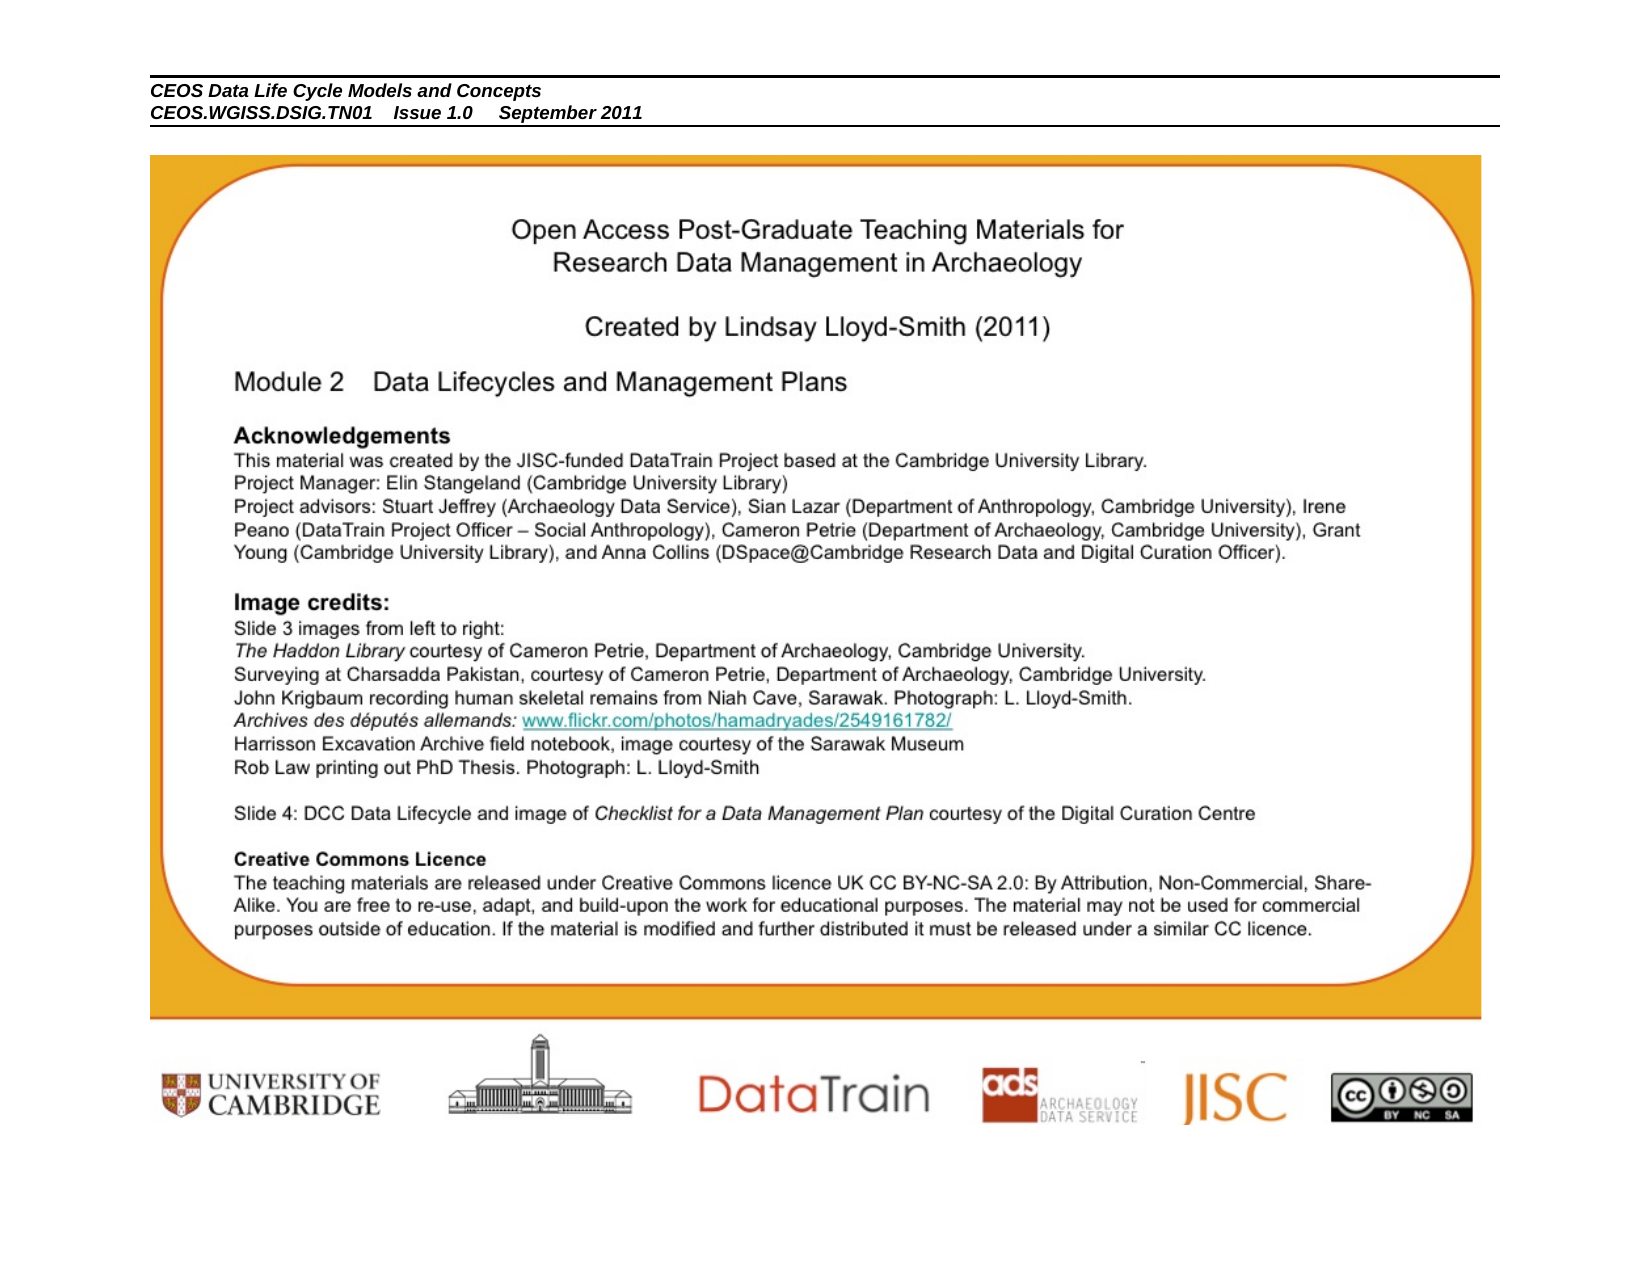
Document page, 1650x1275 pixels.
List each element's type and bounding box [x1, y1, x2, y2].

picture [150, 155, 1482, 1125]
